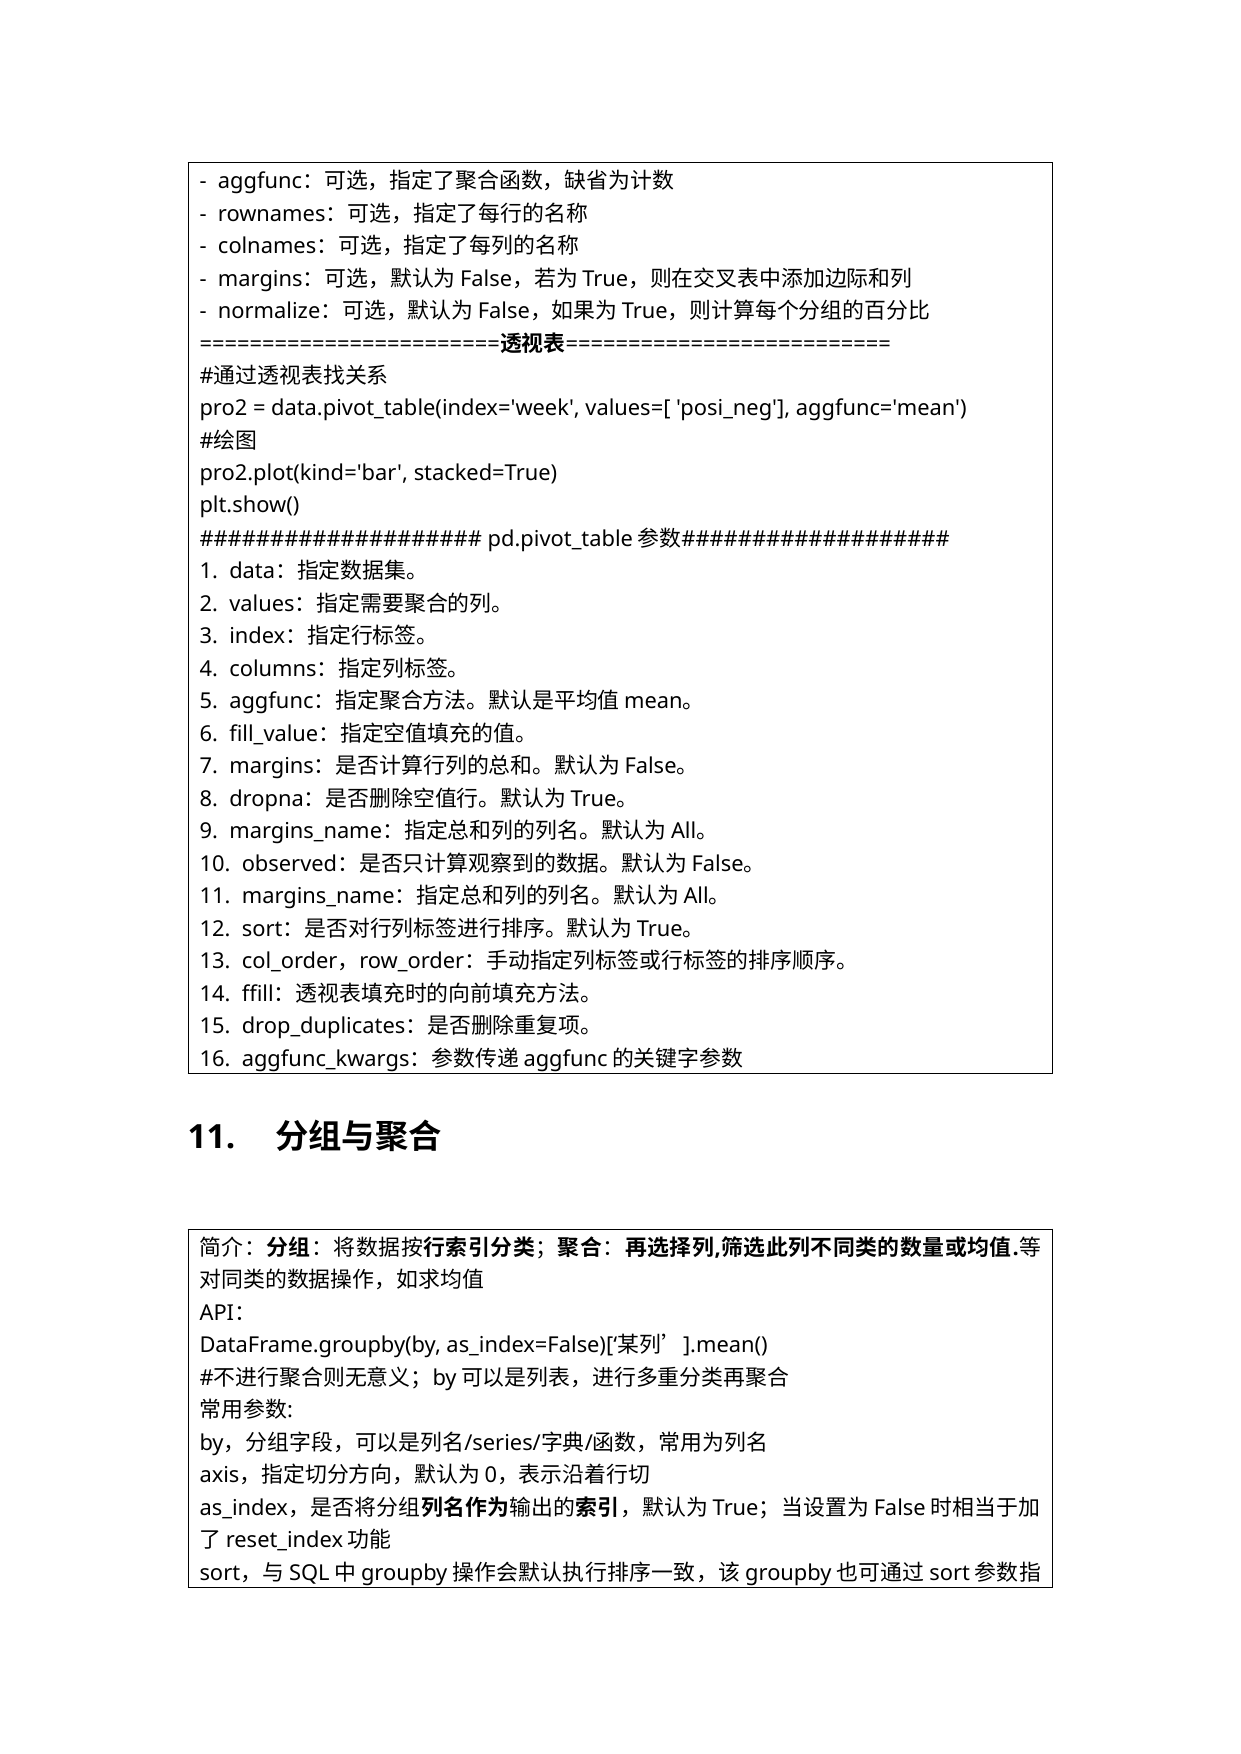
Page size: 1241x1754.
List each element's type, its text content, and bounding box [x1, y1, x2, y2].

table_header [189, 1230, 1052, 1587]
subtitle 分组与聚合 [187, 1101, 1053, 1166]
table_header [189, 163, 1052, 1073]
